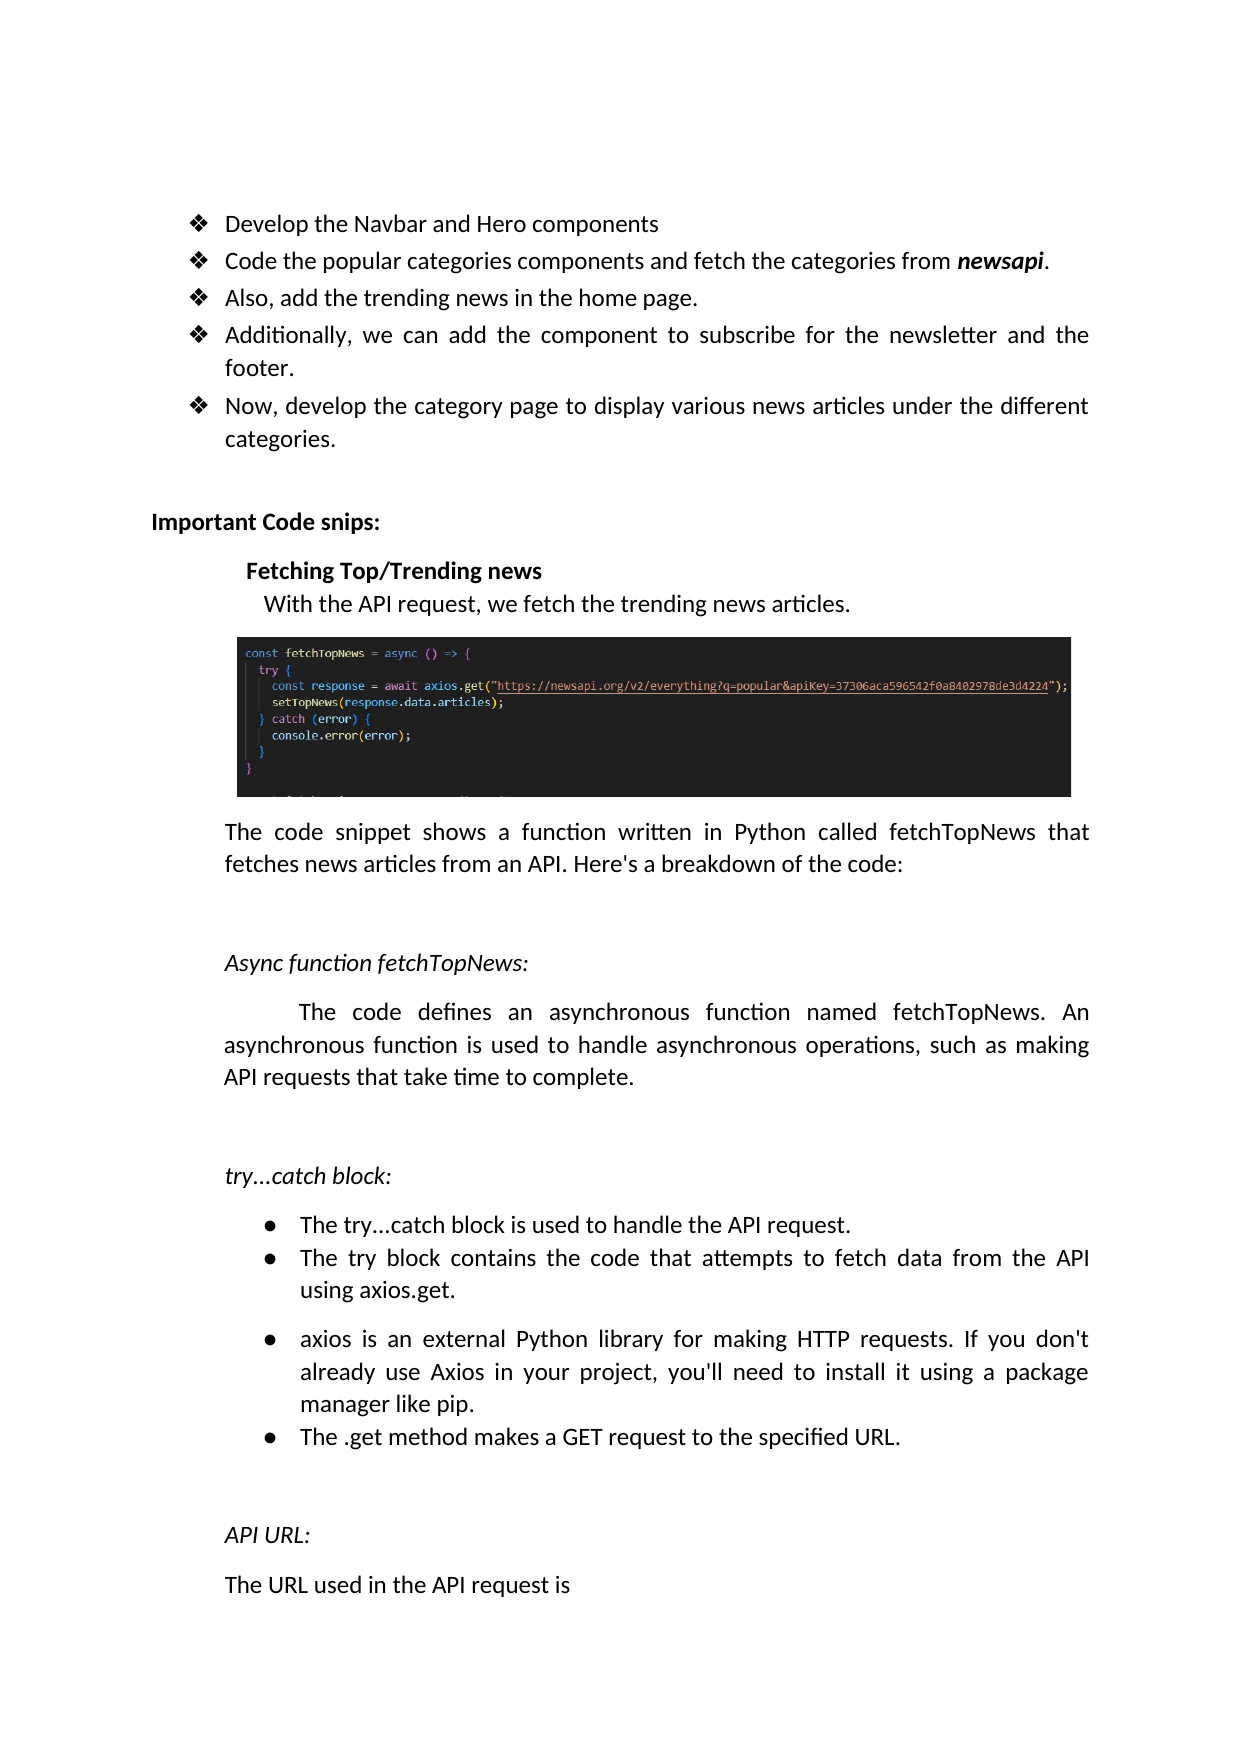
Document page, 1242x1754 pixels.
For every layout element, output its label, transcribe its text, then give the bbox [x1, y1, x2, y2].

list The try block contains the code that attempts to fetch data from the API using axios.get. [262, 1242, 1091, 1305]
list Develop the Navbar and Hero components [187, 205, 1091, 239]
text Fetching Top/Trending news [239, 555, 1117, 586]
picture [237, 637, 1072, 797]
text With the API request, we fetch the trending news articles. [263, 588, 1091, 619]
text The code snippet shows a function written in Python called fetchTopNews that fetches news articles from an API. Here's a breakdown of the code: [224, 816, 1091, 879]
list The try...catch block is used to handle the API request. [262, 1209, 1091, 1240]
text Important Code snips: [151, 506, 1117, 536]
text try...catch block: [224, 1160, 1117, 1190]
text The code defines an asynchronous function named fetchTopNews. An asynchronous function is used to handle asynchronous operations, such as making API requests that take time to complete. [223, 997, 1091, 1092]
list The .get method makes a GET request to the specified URL. [262, 1421, 1091, 1451]
list axios is an external Python library for making HTTP requests. If you don't already use Axios in your project, you'll need to install it using a package manager like pip. [262, 1324, 1091, 1419]
list Code the popular categories components and fetch the categories from newsapi. [187, 242, 1091, 276]
text The URL used in the API request is [224, 1569, 1091, 1600]
list Also, add the trending news in the home page. [187, 279, 1091, 313]
list Additionally, we can add the component to subscribe for the newsletter and the footer. [187, 316, 1091, 383]
list Now, develop the category page to display various news articles under the different categories. [187, 388, 1091, 454]
text API URL: [224, 1520, 1117, 1550]
text Async function fetchTopNews: [224, 947, 1117, 977]
